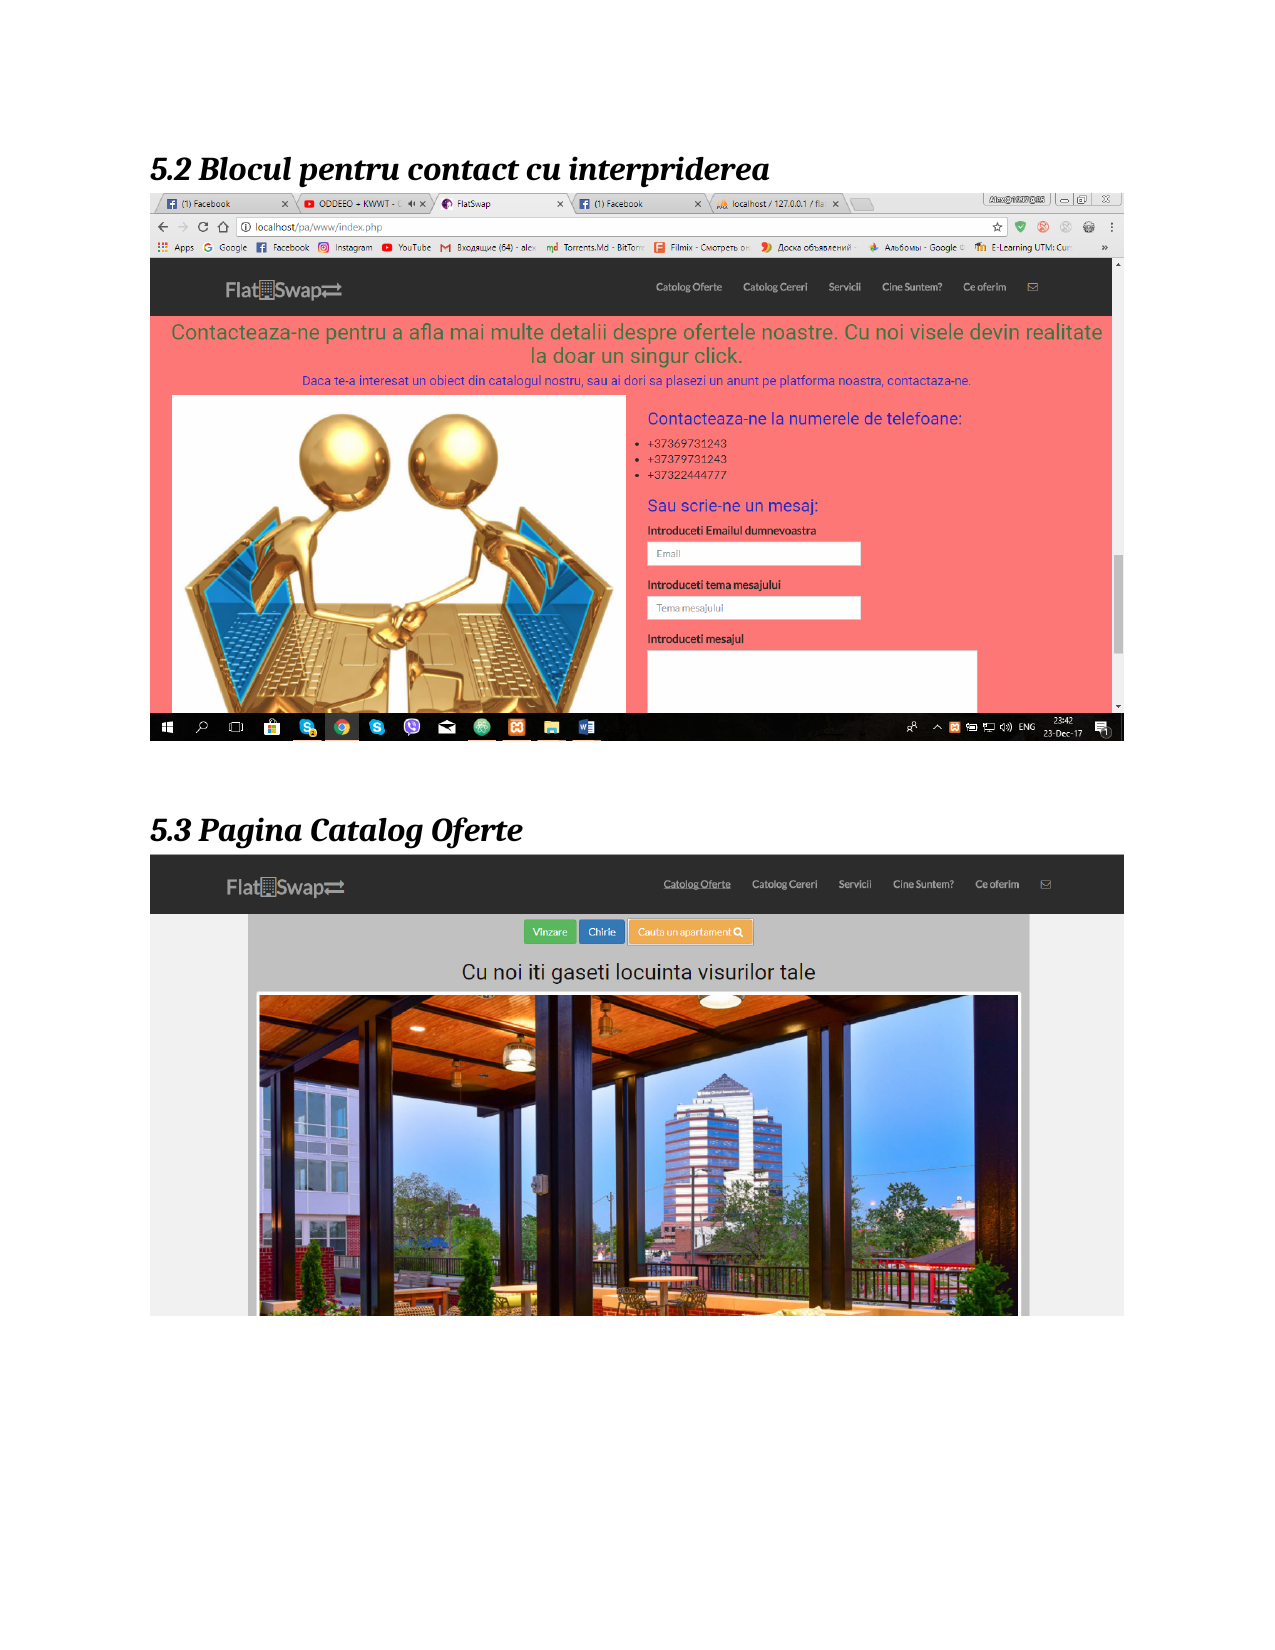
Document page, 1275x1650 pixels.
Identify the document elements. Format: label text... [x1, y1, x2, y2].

subtitle 5.3 Pagina Catalog Oferte [150, 811, 1125, 849]
subtitle 5.2 Blocul pentru contact cu interpriderea [150, 150, 1125, 188]
picture [150, 854, 1124, 1316]
picture [150, 193, 1124, 741]
